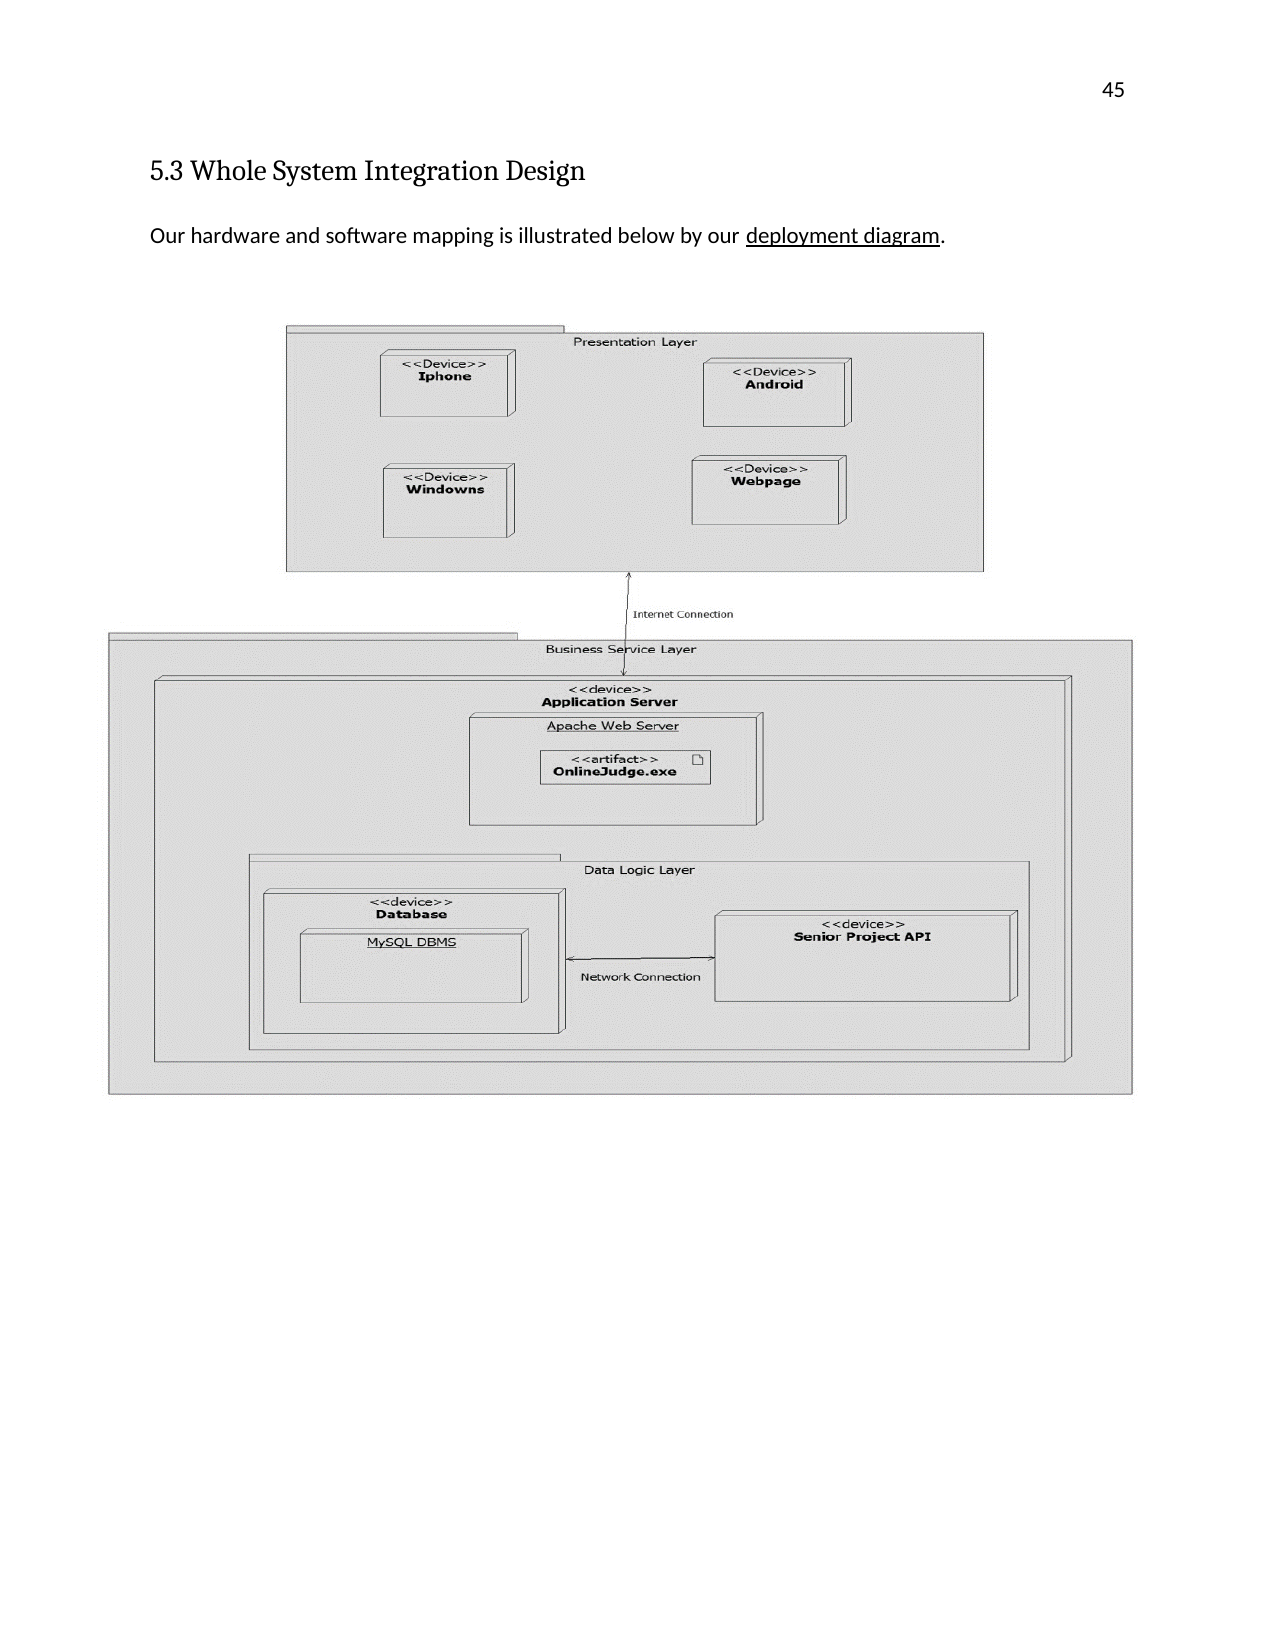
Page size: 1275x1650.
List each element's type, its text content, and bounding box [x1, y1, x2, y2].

text Our hardware and software mapping is illustrated below by our deployment diagram. [150, 221, 1125, 249]
picture [94, 315, 1146, 1104]
subtitle 5.3 Whole System Integration Design [150, 154, 1125, 188]
